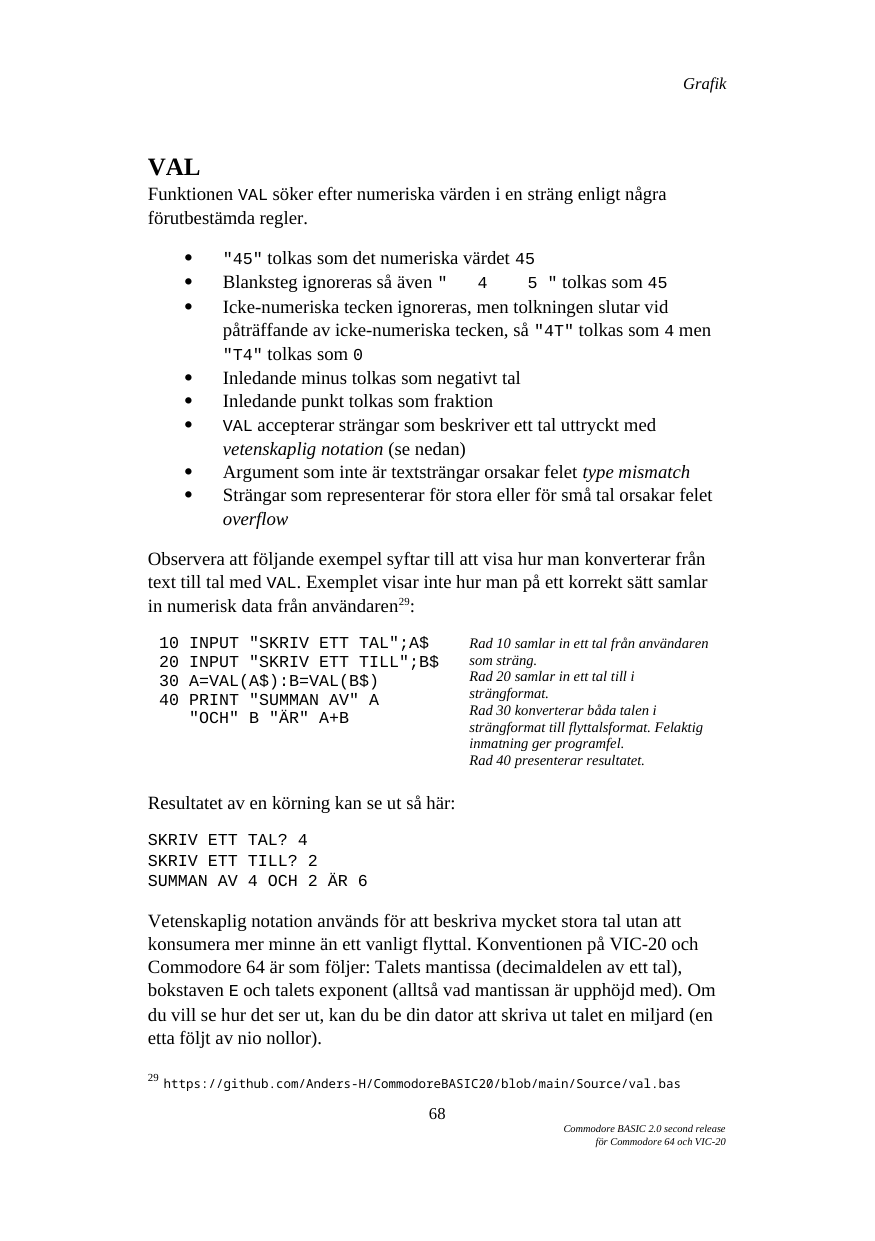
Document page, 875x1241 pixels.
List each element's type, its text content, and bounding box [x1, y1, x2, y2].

table_header Rad 10 samlar in ett tal från användaren som sträng. Rad 20 samlar in ett tal till i strängformat. Rad 30 konverterar båda talen i strängformat till flyttalsformat. Felaktig inmatning ger programfel. Rad 40 presenterar resultatet. [458, 635, 725, 769]
list Argument som inte är textsträngar orsakar felet type mismatch [185, 461, 726, 483]
text SKRIV ETT TAL? 4 SKRIV ETT TILL? 2 SUMMAN AV 4 OCH 2 ÄR 6 [148, 832, 726, 891]
list VAL accepterar strängar som beskriver ett tal uttryckt med vetenskaplig notation (se nedan) [185, 414, 726, 459]
list Inledande minus tolkas som negativt tal [185, 367, 726, 389]
table_header 10 INPUT "SKRIV ETT TAL";A$ 20 INPUT "SKRIV ETT TILL";B$ 30 A=VAL(A$):B=VAL(B$) 40 PRINT "SUMMAN AV" A "OCH" B "ÄR" A+B [148, 635, 458, 769]
text Vetenskaplig notation används för att beskriva mycket stora tal utan att konsumera mer minne än ett vanligt flyttal. Konventionen på VIC-20 och Commodore 64 är som följer: Talets mantissa (decimaldelen av ett tal), bokstaven E och talets exponent (alltså vad mantissan är upphöjd med). Om du vill se hur det ser ut, kan du be din dator att skriva ut talet en miljard (en etta följt av nio nollor). [148, 909, 726, 1048]
text Observera att följande exempel syftar till att visa hur man konverterar från text till tal med VAL. Exemplet visar inte hur man på ett korrekt sätt samlar in numerisk data från användaren: [148, 547, 726, 616]
text Resultatet av en körning kan se ut så här: [148, 769, 726, 814]
subtitle VAL [148, 152, 726, 181]
list Strängar som representerar för stora eller för små tal orsakar felet overflow [185, 484, 726, 529]
text Funktionen VAL söker efter numeriska värden i en sträng enligt några förutbestämda regler. [148, 183, 726, 229]
list Icke-numeriska tecken ignoreras, men tolkningen slutar vid påträffande av icke-numeriska tecken, så "4T" tolkas som 4 men "T4" tolkas som 0 [185, 296, 726, 365]
list Blanksteg ignoreras så även " 4 5 " tolkas som 45 [185, 271, 726, 294]
list Inledande punkt tolkas som fraktion [185, 390, 726, 412]
list "45" tolkas som det numeriska värdet 45 [185, 247, 726, 269]
